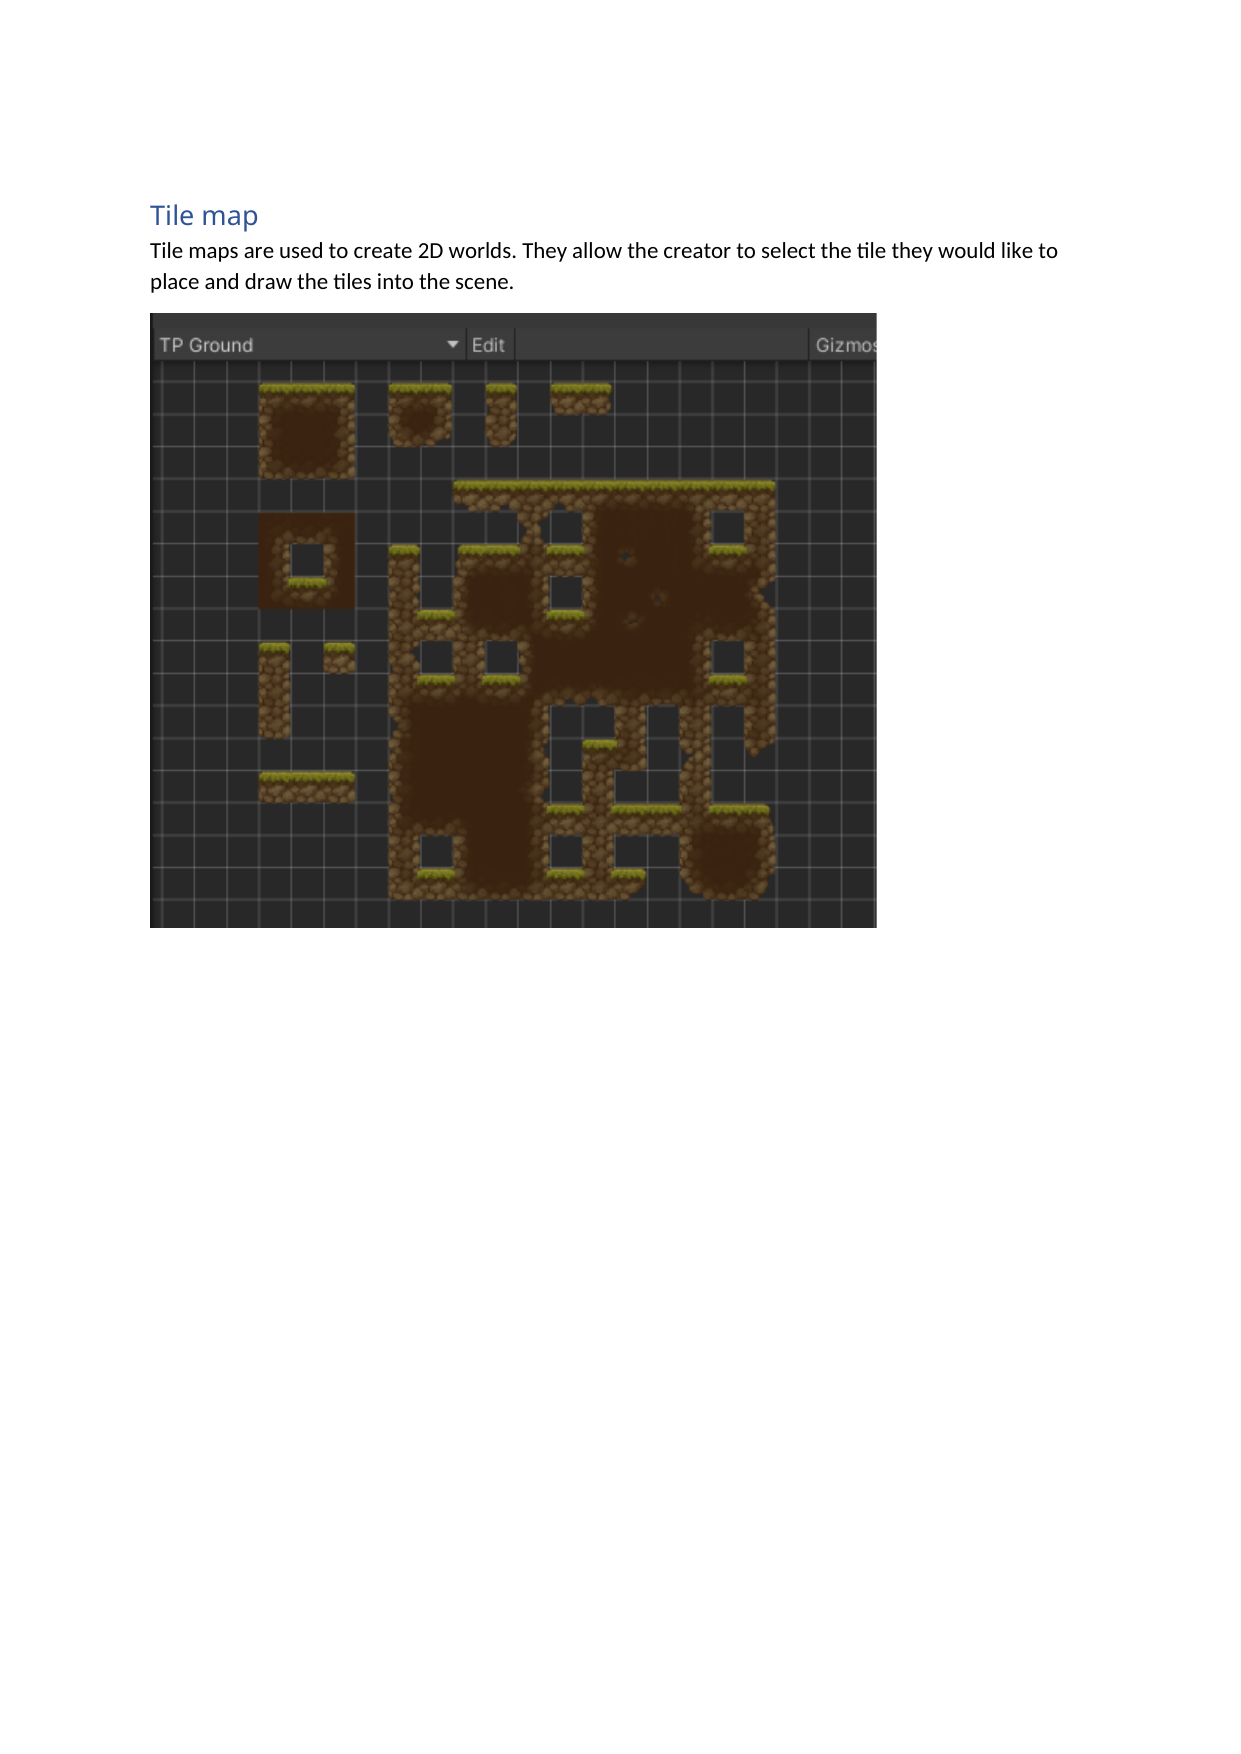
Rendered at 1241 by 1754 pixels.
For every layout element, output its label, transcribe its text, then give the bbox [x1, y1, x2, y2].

subtitle Tile map [150, 197, 1090, 234]
text Tile maps are used to create 2D worlds. They allow the creator to select the tile they would like to place and draw the tiles into the scene. [150, 237, 1090, 295]
picture [150, 313, 877, 928]
